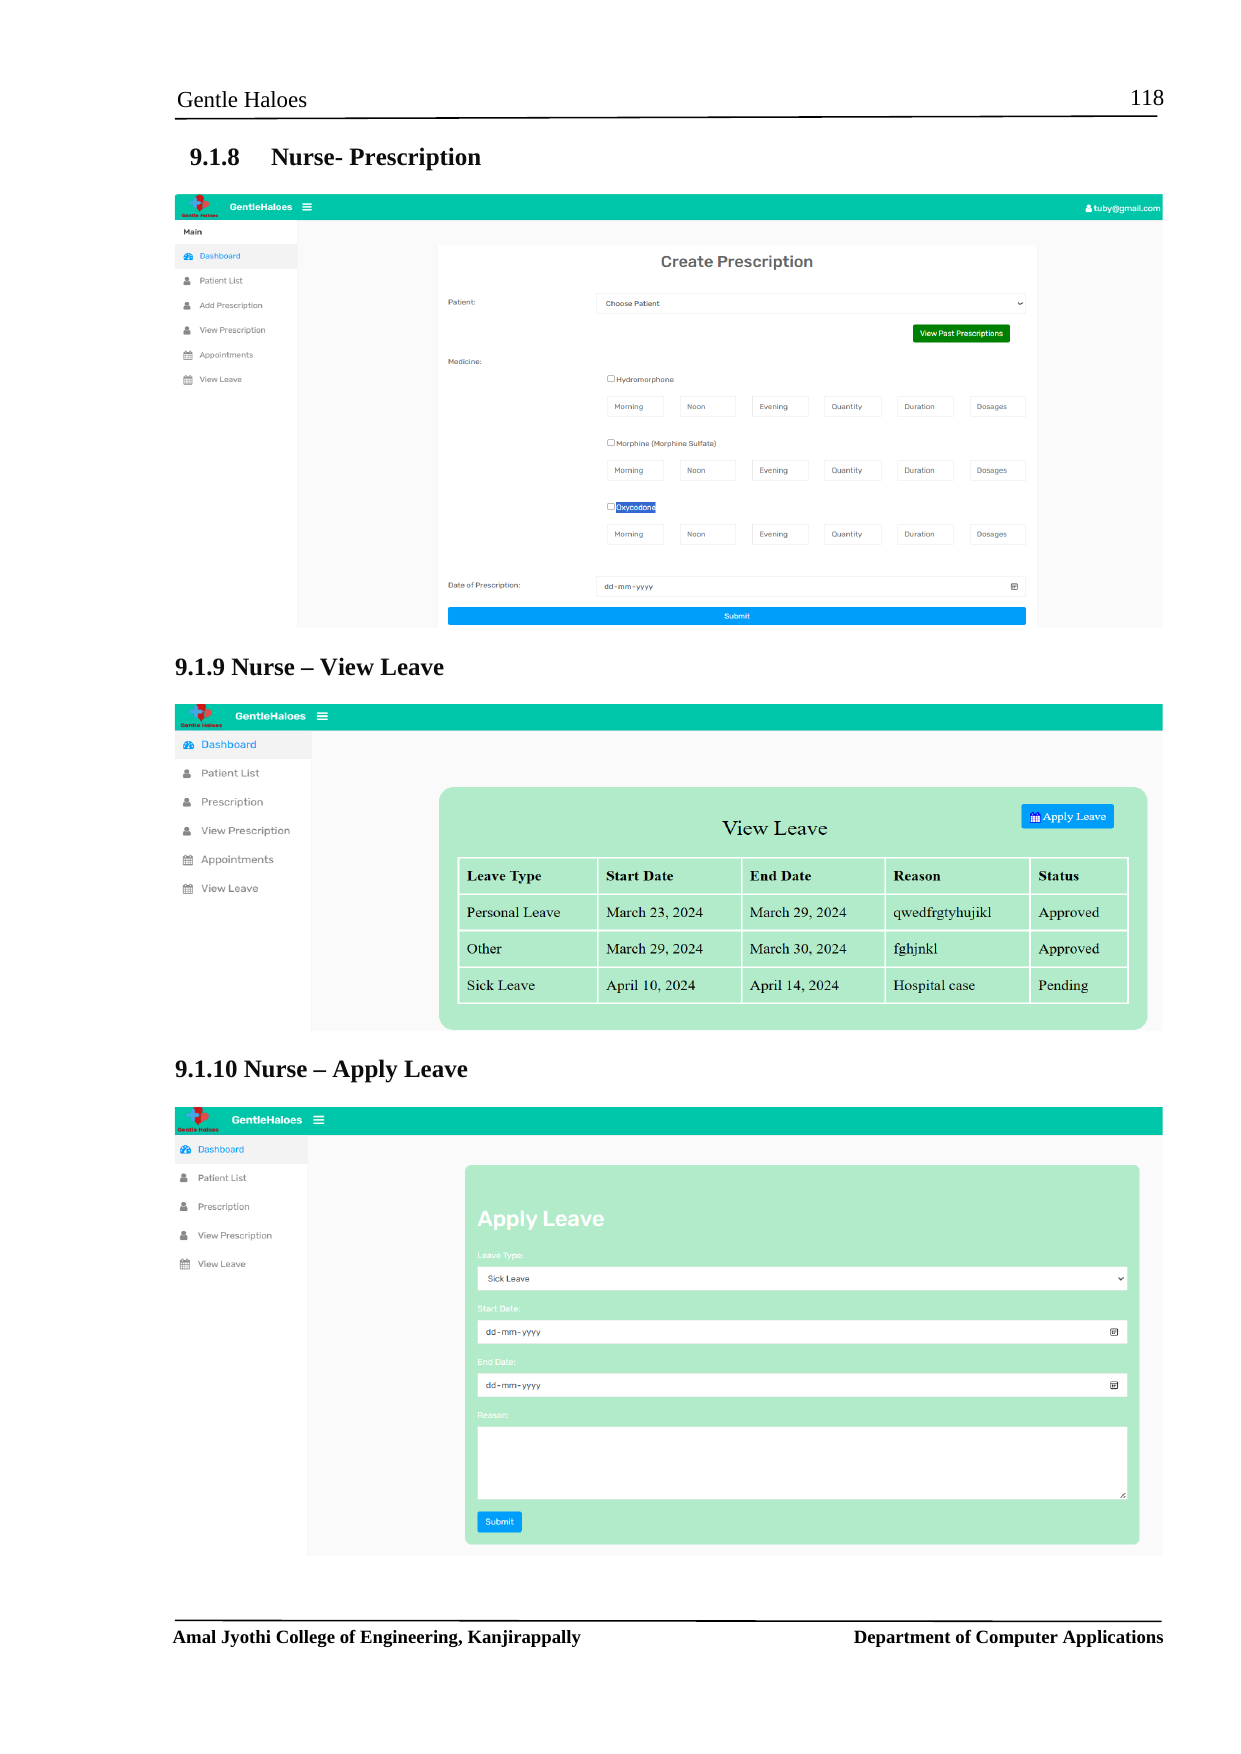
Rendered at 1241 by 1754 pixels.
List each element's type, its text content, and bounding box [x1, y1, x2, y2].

picture [174, 704, 1163, 1031]
picture [174, 194, 1163, 628]
list 9.1.10 Nurse – Apply Leave [175, 1054, 1162, 1083]
list Nurse- Prescription [189, 142, 1162, 171]
picture [174, 1107, 1163, 1556]
list 9.1.9 Nurse – View Leave [175, 652, 1162, 680]
